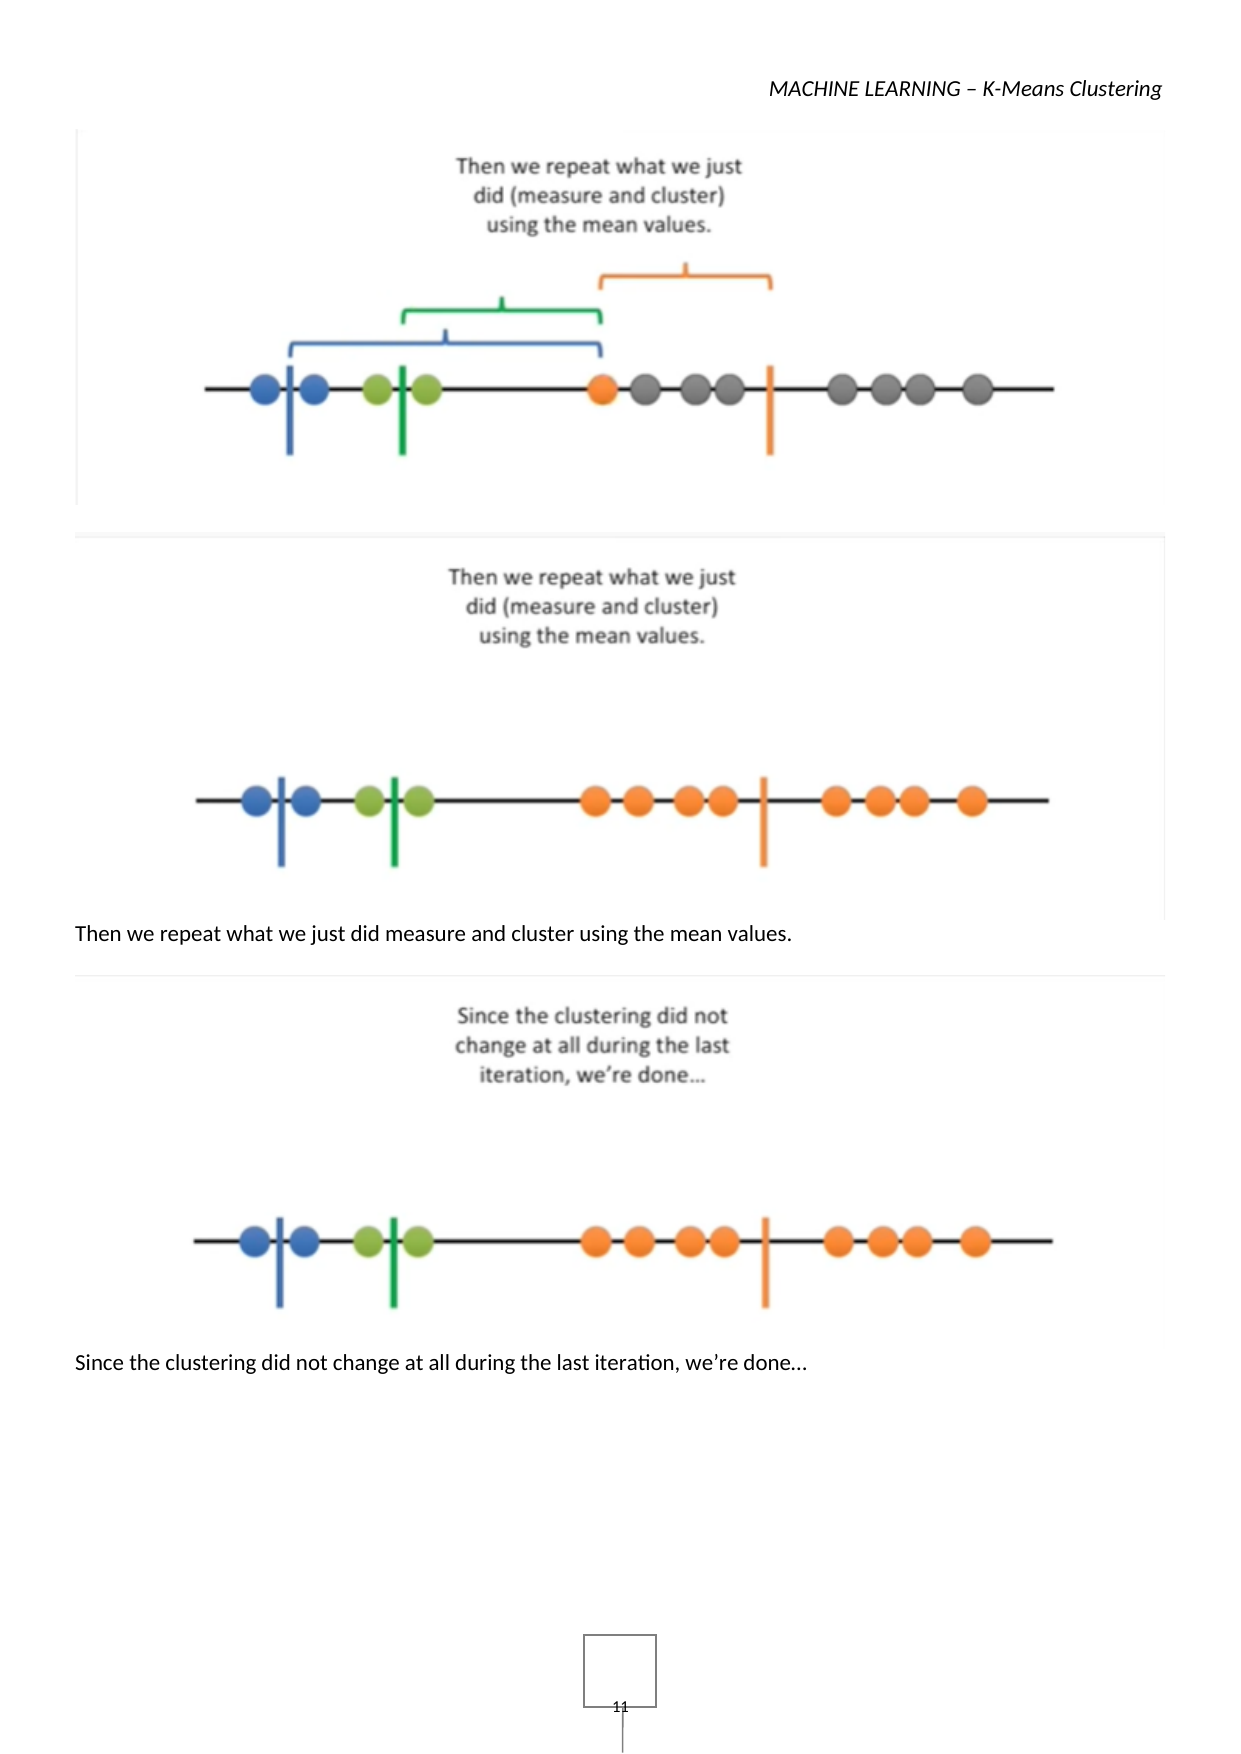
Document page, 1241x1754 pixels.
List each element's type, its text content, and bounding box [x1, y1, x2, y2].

text Since the clustering did not change at all during the last iteration, we’re done… [75, 1349, 1165, 1376]
picture [75, 532, 1166, 920]
picture [75, 975, 1166, 1349]
text Then we repeat what we just did measure and cluster using the mean values. [75, 920, 1165, 948]
picture [75, 129, 1166, 505]
